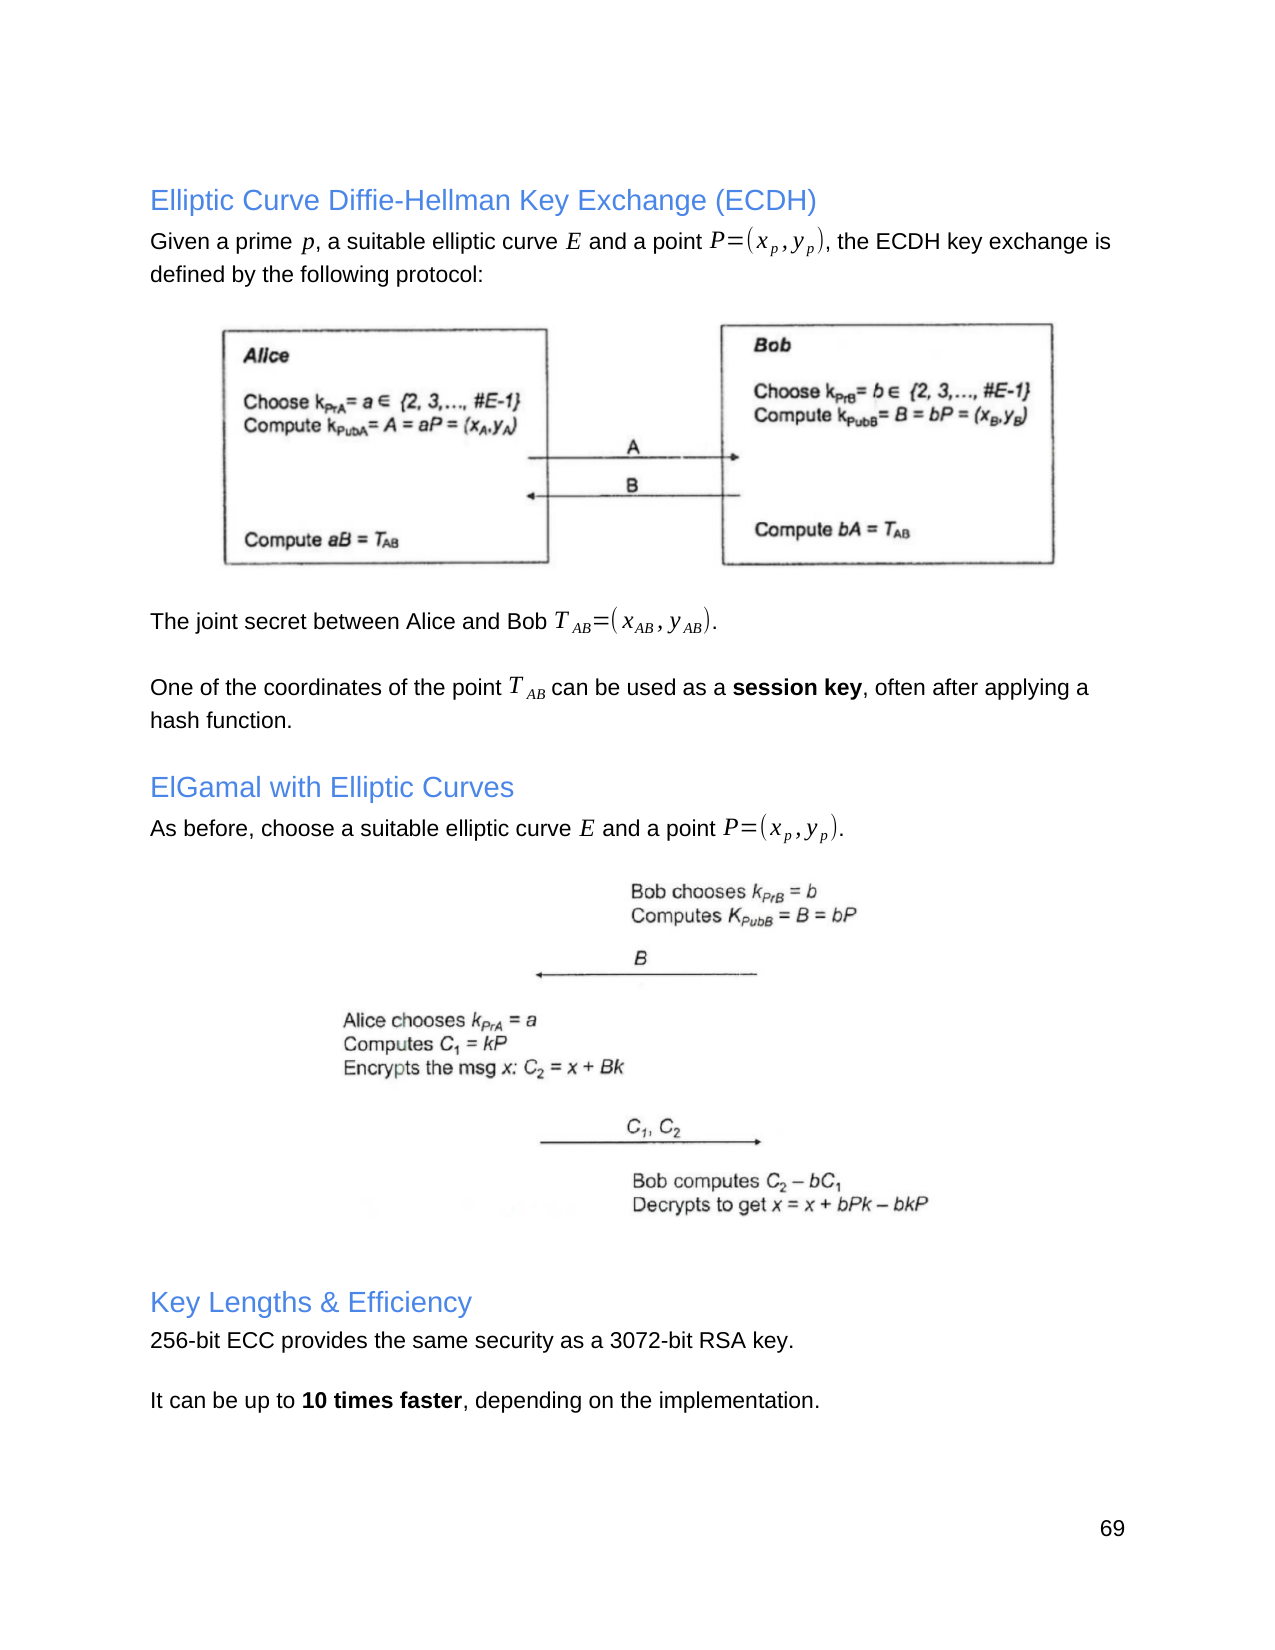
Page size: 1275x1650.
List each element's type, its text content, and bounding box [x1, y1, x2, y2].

text The joint secret between Alice and Bob . [150, 606, 1125, 637]
text It can be up to 10 times faster, depending on the implementation. [150, 1387, 1125, 1414]
subtitle ElGamal with Elliptic Curves [150, 770, 1125, 804]
subtitle Key Lengths & Efficiency [150, 1285, 1125, 1319]
picture [215, 321, 1060, 572]
text 256-bit ECC provides the same security as a 3072-bit RSA key. [150, 1327, 1125, 1353]
text One of the coordinates of the point can be used as a session key, often after applying a hash function. [150, 672, 1125, 733]
subtitle Elliptic Curve Diffie-Hellman Key Exchange (ECDH) [150, 183, 1125, 217]
text As before, choose a suitable elliptic curve and a point . [150, 812, 1125, 844]
picture [340, 878, 935, 1218]
text Given a prime , a suitable elliptic curve and a point , the ECDH key exchange is defined by the following protocol: [150, 225, 1125, 287]
